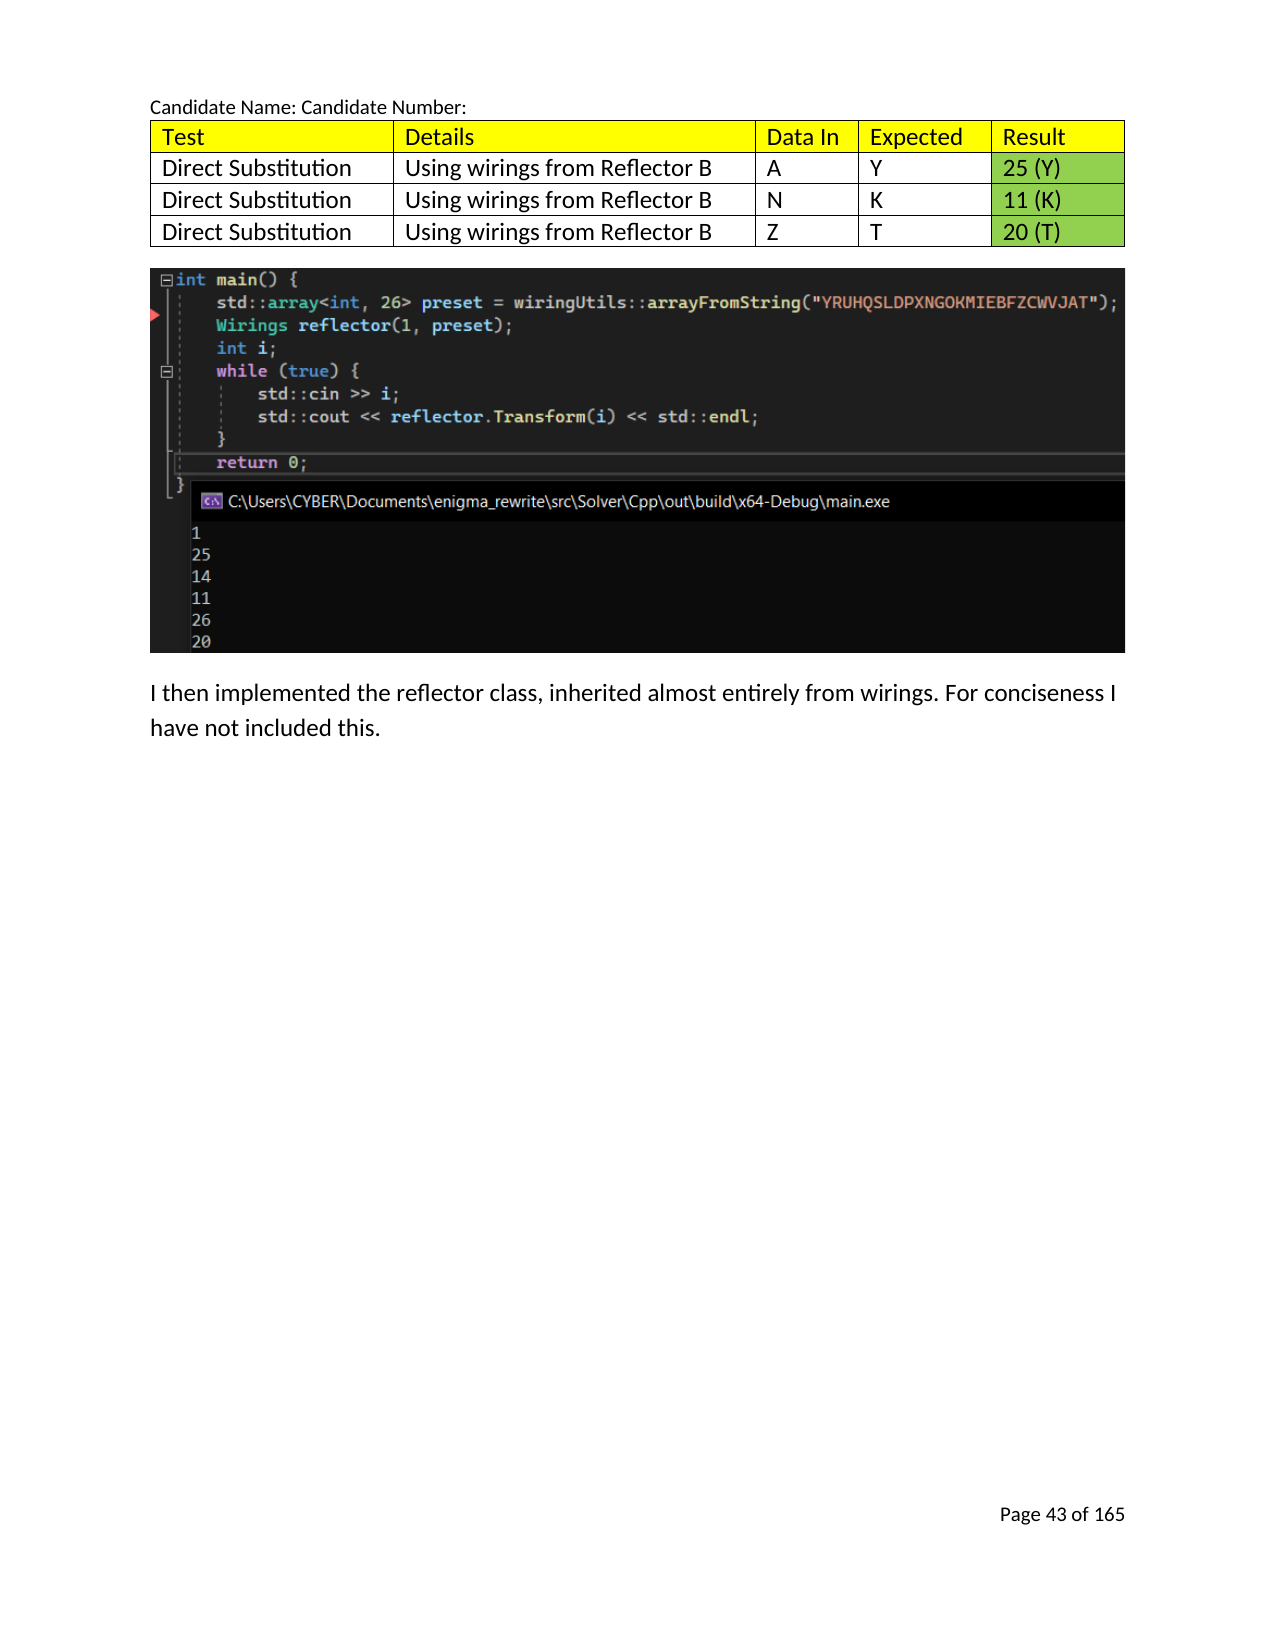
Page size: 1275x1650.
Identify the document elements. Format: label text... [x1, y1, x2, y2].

picture [150, 268, 1125, 653]
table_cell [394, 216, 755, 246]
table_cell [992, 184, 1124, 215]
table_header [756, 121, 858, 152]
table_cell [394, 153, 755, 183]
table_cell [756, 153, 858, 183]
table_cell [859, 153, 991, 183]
text I then implemented the reflector class, inherited almost entirely from wirings. For conciseness I have not included this. [150, 677, 1125, 743]
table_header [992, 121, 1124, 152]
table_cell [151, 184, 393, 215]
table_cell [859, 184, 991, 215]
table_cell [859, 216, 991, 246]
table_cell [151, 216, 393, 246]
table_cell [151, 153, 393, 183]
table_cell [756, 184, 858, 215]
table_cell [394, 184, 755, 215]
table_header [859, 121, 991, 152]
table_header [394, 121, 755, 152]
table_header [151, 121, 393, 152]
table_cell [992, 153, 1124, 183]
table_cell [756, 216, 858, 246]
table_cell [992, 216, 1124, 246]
